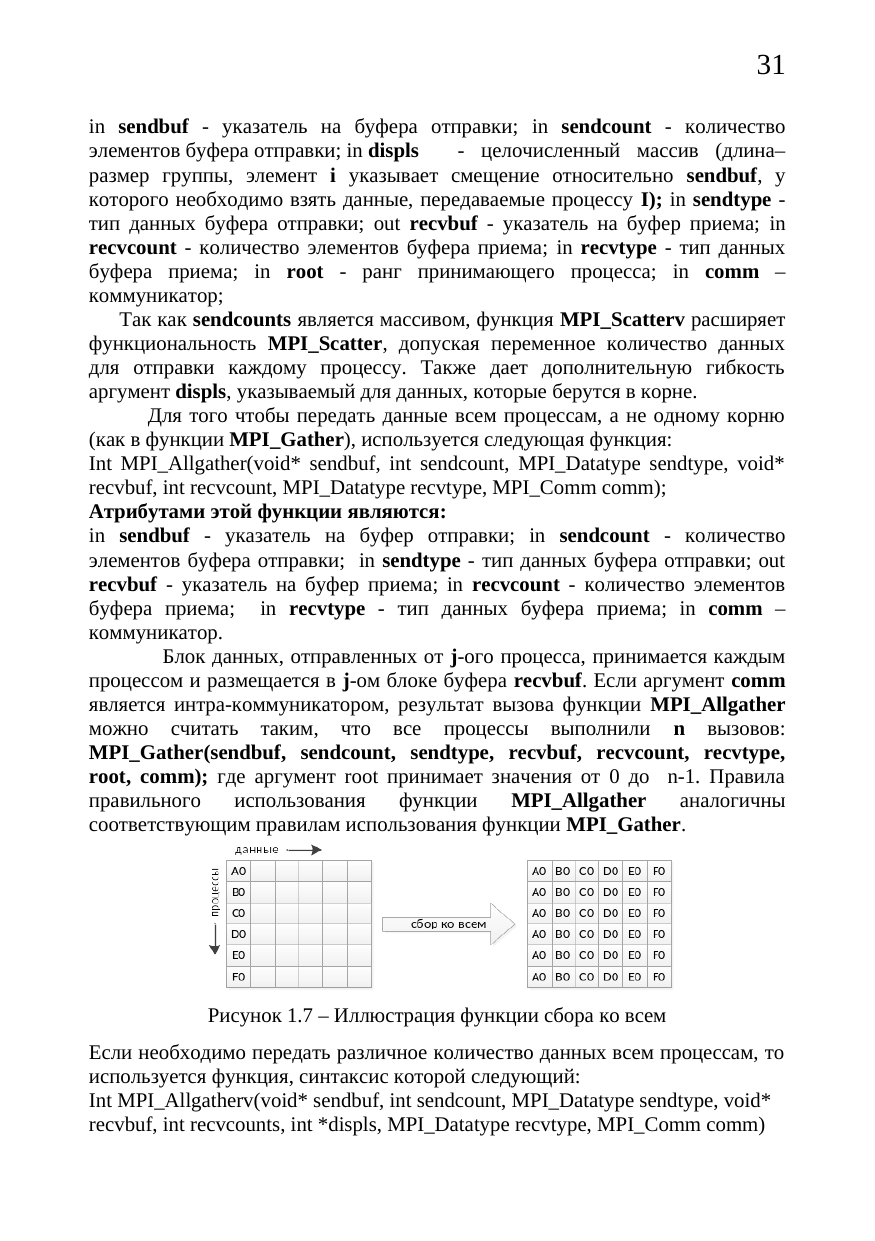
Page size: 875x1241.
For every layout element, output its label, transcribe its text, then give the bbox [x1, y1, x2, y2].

text Int MPI_Allgatherv(void* sendbuf, int sendcount, MPI_Datatype sendtype, void* recvbuf, int recvcounts, int *displs, MPI_Datatype recvtype, MPI_Comm comm) [89, 1088, 785, 1136]
text Если необходимо передать различное количество данных всем процессам, то используется функция, синтаксис которой следующий: [89, 1039, 785, 1088]
text Так как sendcounts является массивом, функция MPI_Scatterv расширяет функциональность MPI_Scatter, допуская переменное количество данных для отправки каждому процессу. Также дает дополнительную гибкость аргумент displs, указываемый для данных, которые берутся в корне. [89, 307, 785, 403]
text Для того чтобы передать данные всем процессам, а не одному корню (как в функции MPI_Gather), используется следующая функция: [89, 403, 785, 451]
text in sendbuf - указатель на буфер отправки; in sendcount - количество элементов буфера отправки; in sendtype - тип данных буфера отправки; out recvbuf - указатель на буфер приема; in recvcount - количество элементов буфера приема; in recvtype - тип данных буфера приема; in comm – коммуникатор. [89, 523, 785, 644]
text Атрибутами этой функции являются: [89, 499, 785, 523]
text in sendbuf - указатель на буфера отправки; in sendcount - количество элементов буфера отправки; in displs - целочисленный массив (длина–размер группы, элемент i указывает смещение относительно sendbuf, у которого необходимо взять данные, передаваемые процессу I); in sendtype - тип данных буфера отправки; out recvbuf - указатель на буфер приема; in recvcount - количество элементов буфера приема; in recvtype - тип данных буфера приема; in root - ранг принимающего процесса; in comm – коммуникатор; [89, 114, 785, 307]
text Рисунок 1.7 – Иллюстрация функции сбора ко всем [89, 1003, 785, 1027]
text Int MPI_Allgather(void* sendbuf, int sendcount, MPI_Datatype sendtype, void* recvbuf, int recvcount, MPI_Datatype recvtype, MPI_Comm comm); [89, 451, 785, 499]
text Блок данных, отправленных от j-ого процесса, принимается каждым процессом и размещается в j-ом блоке буфера recvbuf. Если аргумент comm является интра-коммуникатором, результат вызова функции MPI_Allgather можно считать таким, что все процессы выполнили n вызовов: MPI_Gather(sendbuf, sendcount, sendtype, recvbuf, recvcount, recvtype, root, comm); где аргумент root принимает значения от 0 до n-1. Правила правильного использования функции MPI_Allgather аналогичны соответствующим правилам использования функции MPI_Gather. [89, 644, 785, 836]
